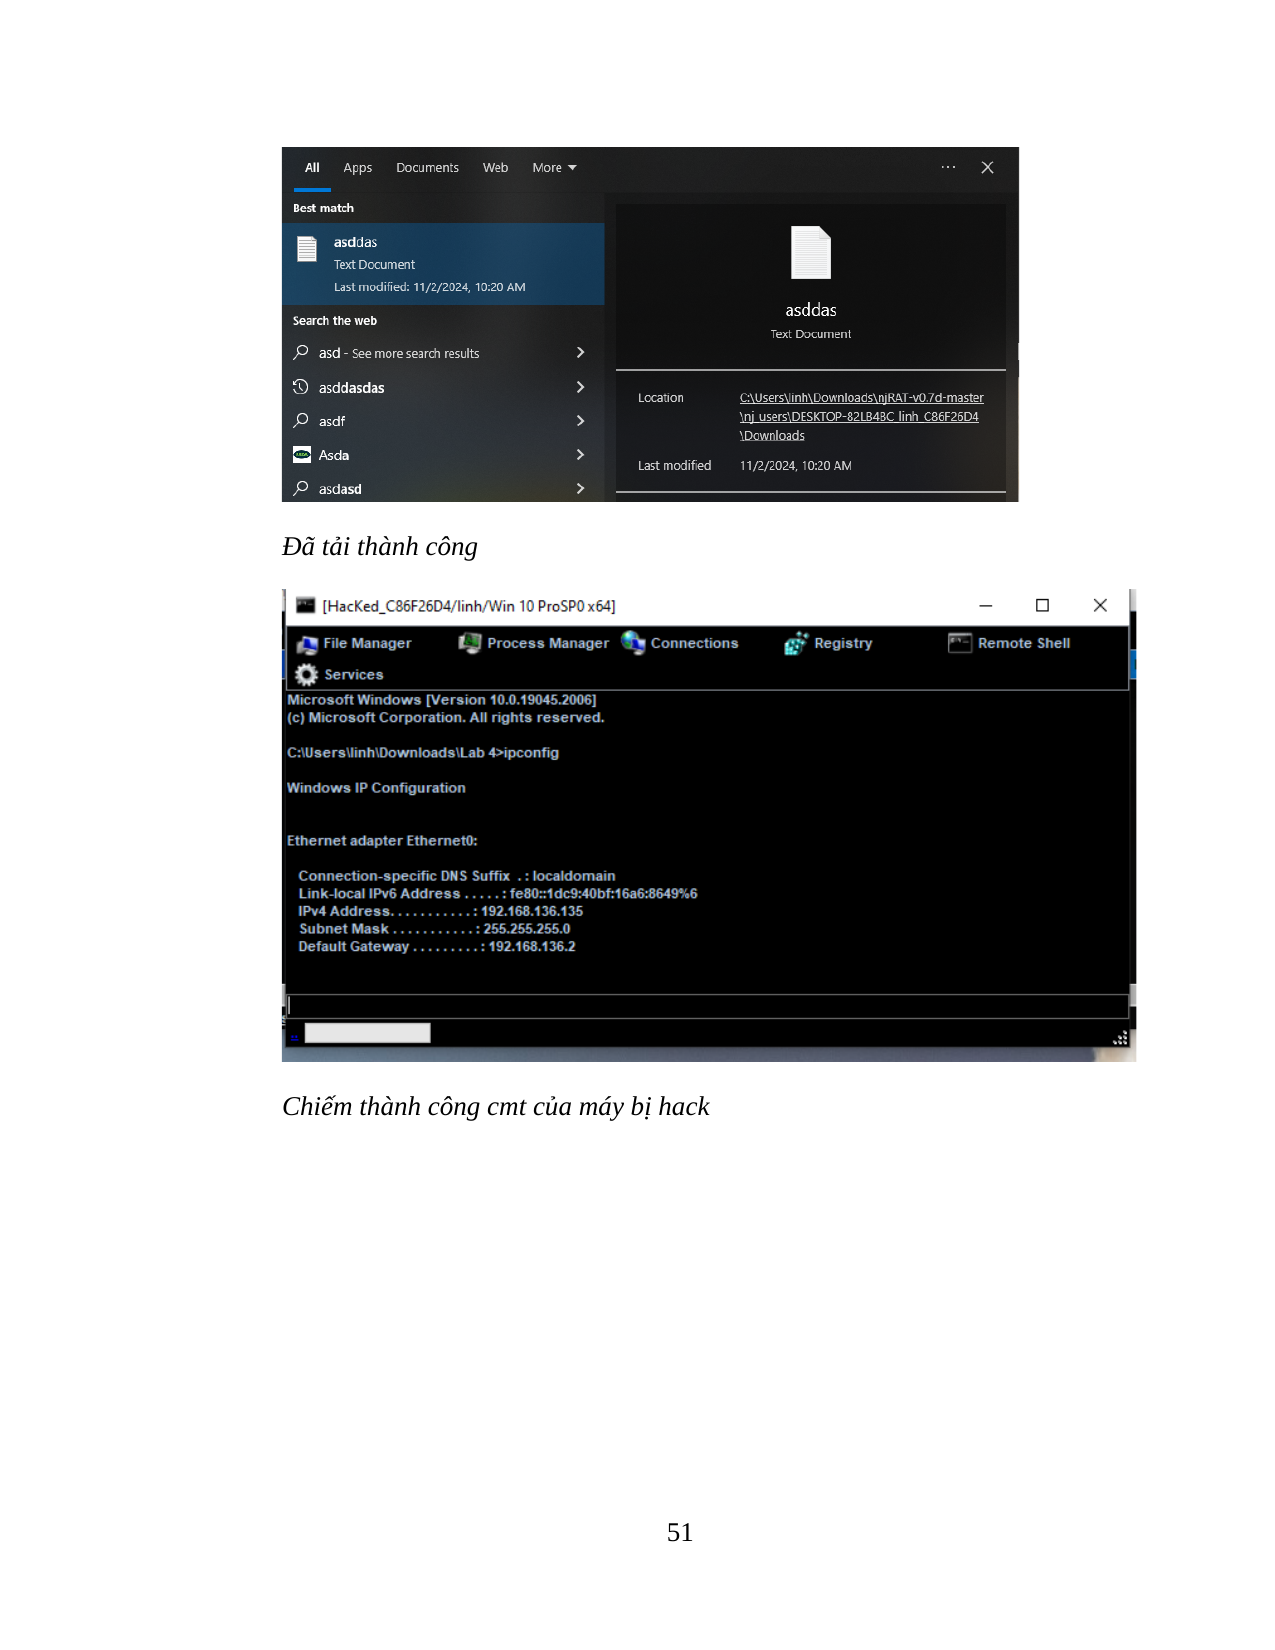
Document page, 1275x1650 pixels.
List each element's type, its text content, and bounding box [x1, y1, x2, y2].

picture [281, 147, 1020, 502]
picture [281, 589, 1137, 1062]
text Chiếm thành công cmt của máy bị hack [207, 1089, 1157, 1121]
text Đã tải thành công [207, 530, 1157, 561]
